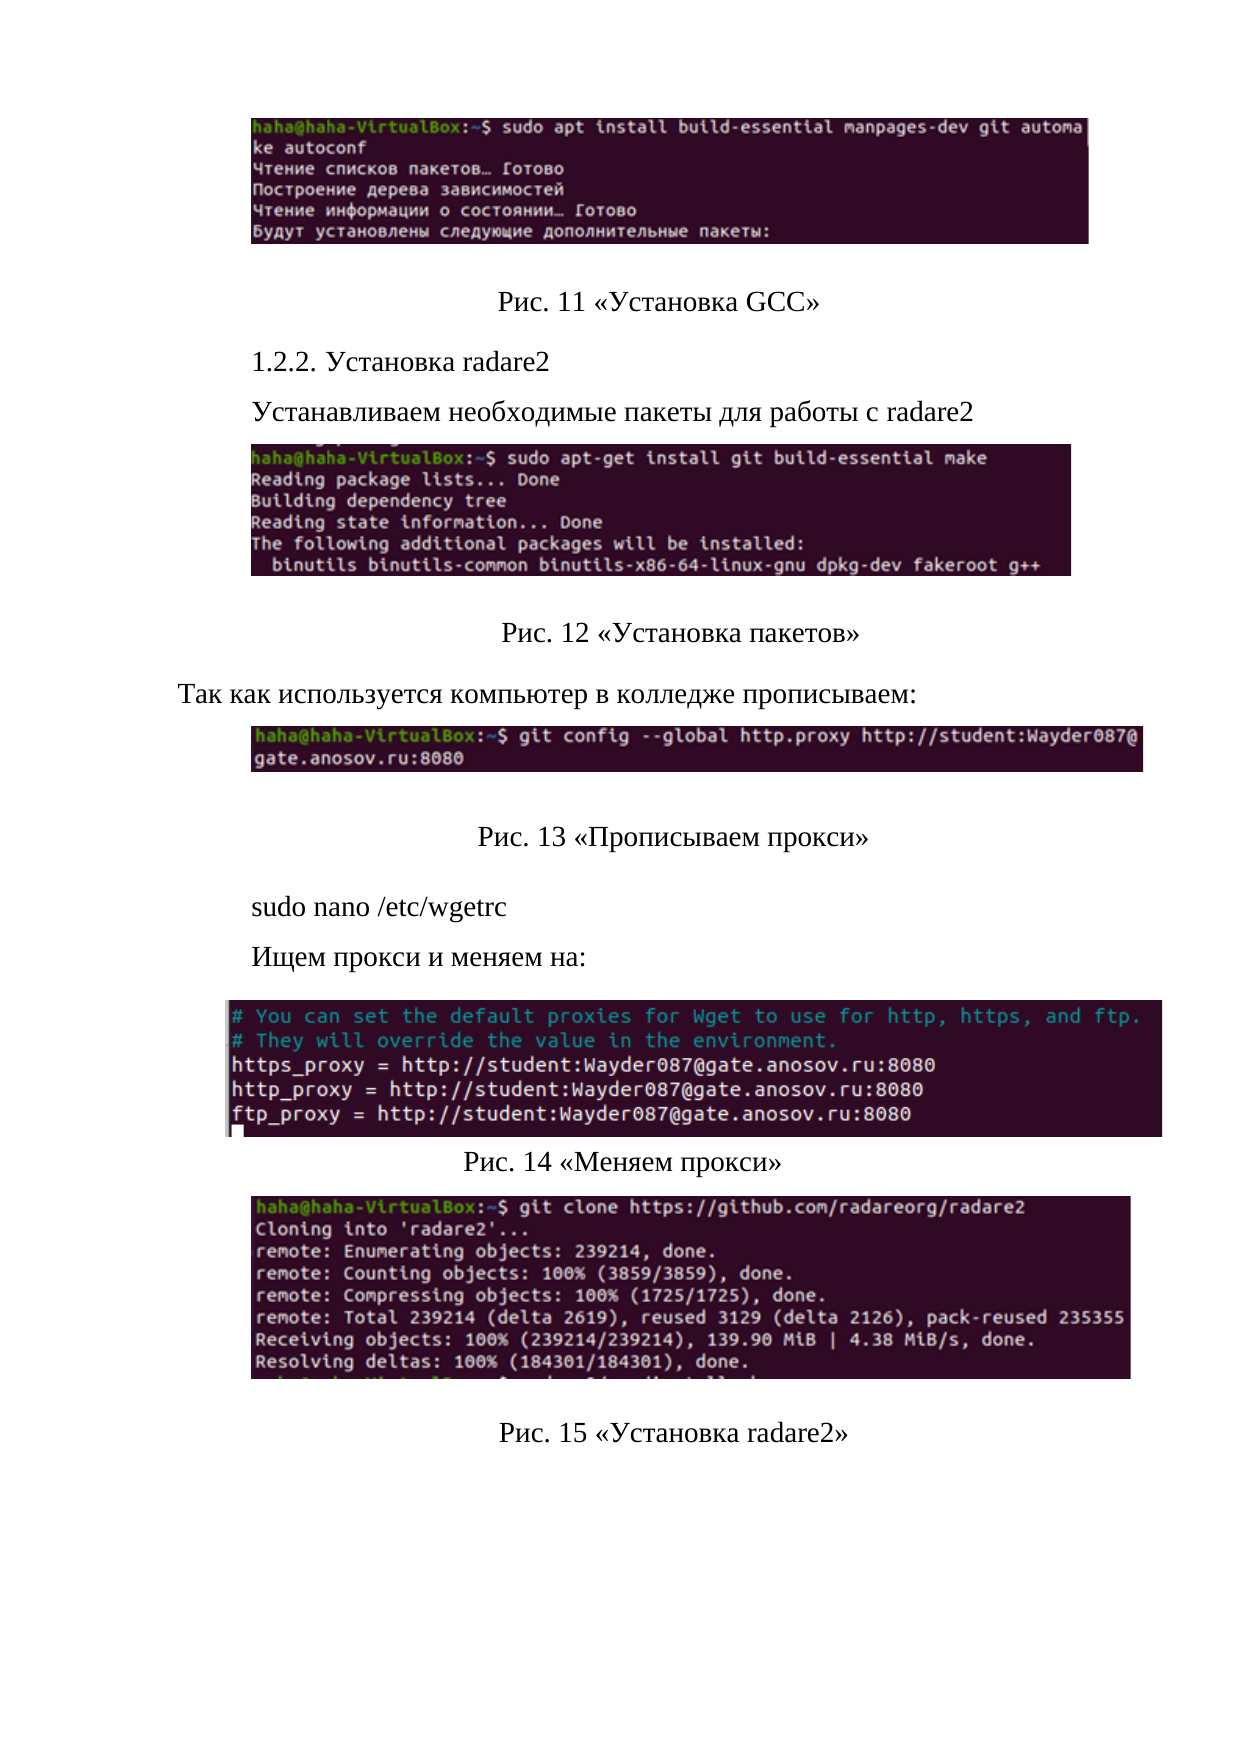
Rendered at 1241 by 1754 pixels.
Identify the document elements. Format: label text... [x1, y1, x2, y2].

picture [251, 118, 1089, 244]
list Ищем прокси и меняем на: [177, 939, 1152, 973]
list sudo nano /etc/wgetrc [177, 889, 1152, 923]
picture [251, 444, 1072, 576]
picture [251, 1196, 1131, 1379]
picture [251, 726, 1144, 772]
picture [225, 1000, 1163, 1137]
list Установка radare2 [177, 344, 1152, 377]
text Так как используется компьютер в колледже прописываем: [177, 676, 1152, 710]
list Устанавливаем необходимые пакеты для работы с radare2 [177, 394, 1152, 428]
